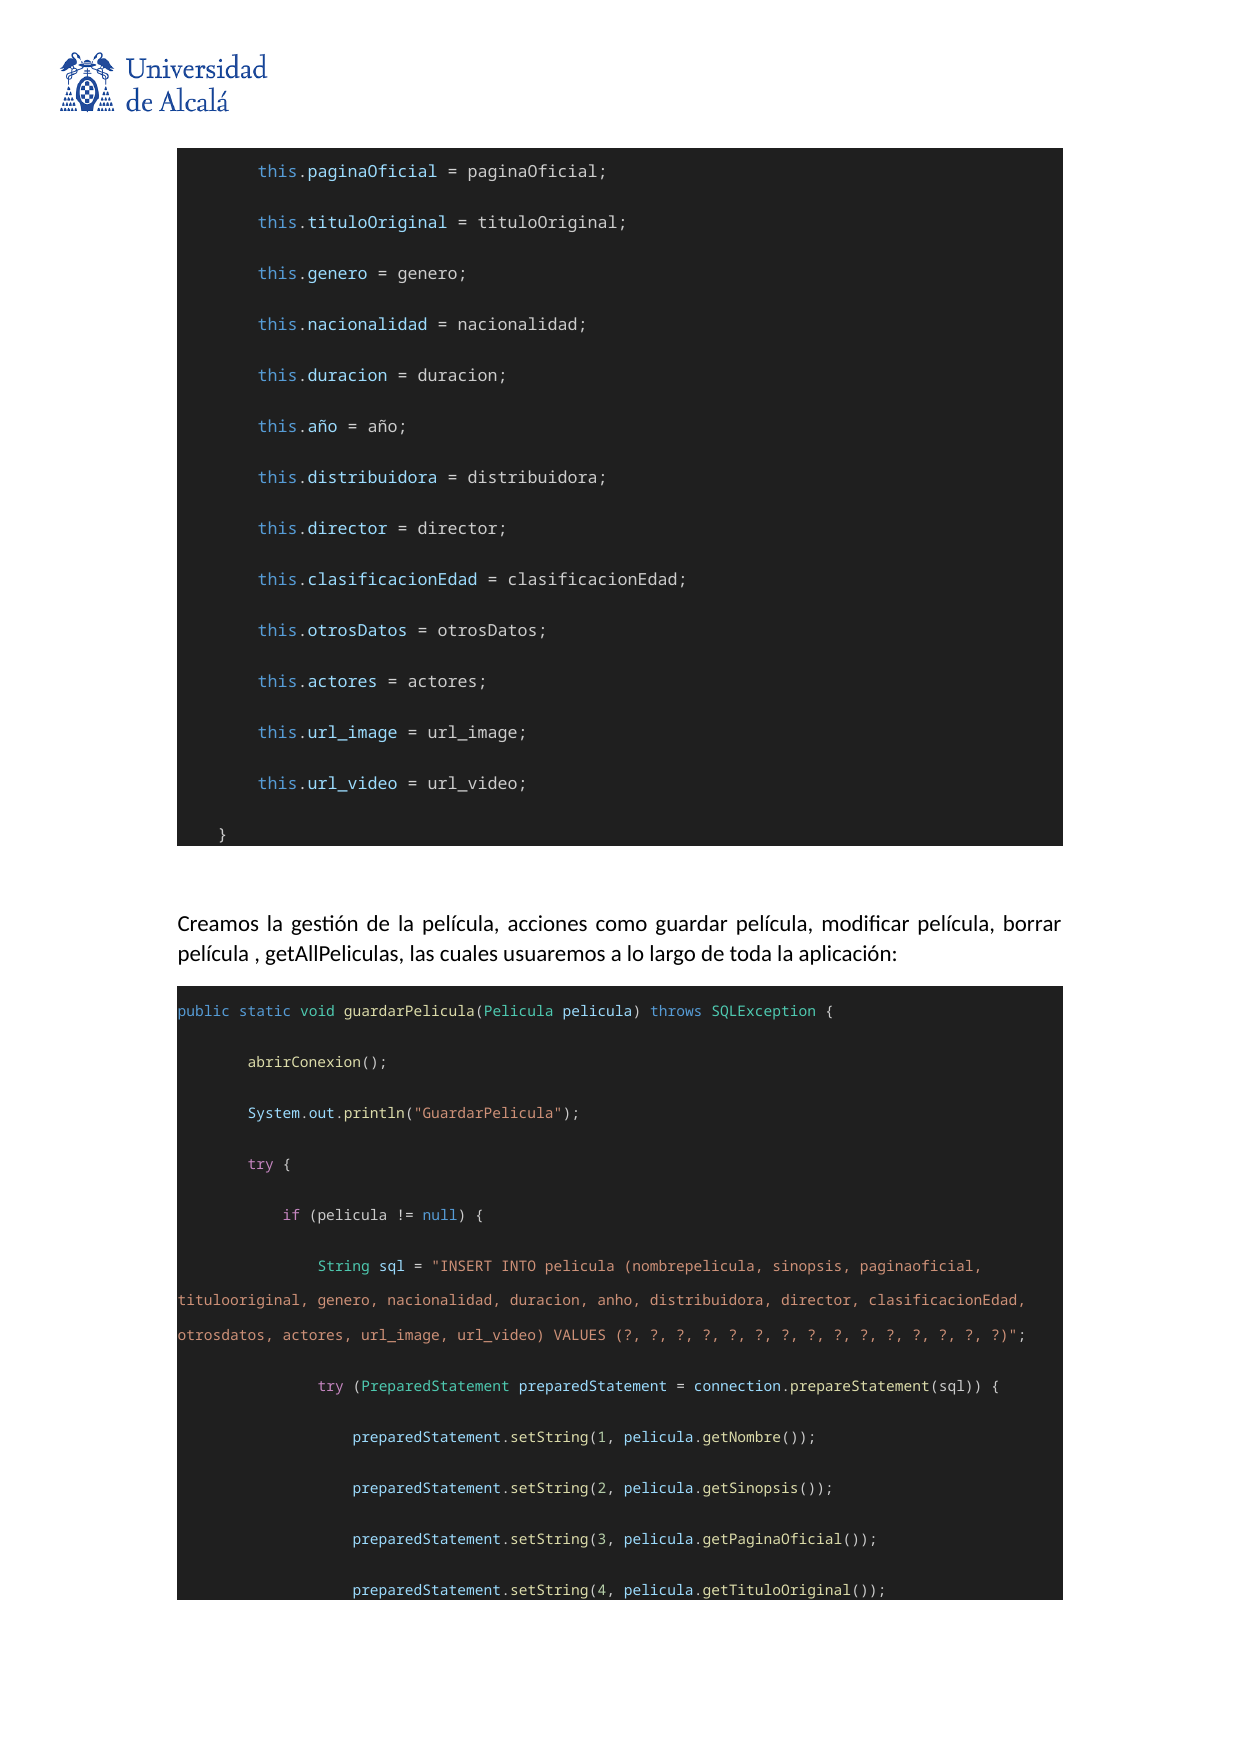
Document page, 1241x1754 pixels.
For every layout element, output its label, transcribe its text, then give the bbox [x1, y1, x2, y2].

picture [53, 45, 274, 119]
text this.clasificacionEdad = clasificacionEdad; [177, 556, 1063, 590]
text if (pelicula != null) { [177, 1190, 1063, 1225]
text preparedStatement.setString(4, pelicula.getTituloOriginal()); [177, 1565, 1063, 1600]
text System.out.println("GuardarPelicula"); [177, 1088, 1063, 1123]
text preparedStatement.setString(2, pelicula.getSinopsis()); [177, 1463, 1063, 1498]
text this.distribuidora = distribuidora; [177, 454, 1063, 488]
text } [177, 811, 1063, 846]
text preparedStatement.setString(3, pelicula.getPaginaOficial()); [177, 1514, 1063, 1549]
text this.año = año; [177, 403, 1063, 437]
text this.actores = actores; [177, 658, 1063, 692]
text this.genero = genero; [177, 250, 1063, 284]
text abrirConexion(); [177, 1037, 1063, 1072]
text this.paginaOficial = paginaOficial; [177, 148, 1063, 182]
text Creamos la gestión de la película, acciones como guardar película, modificar película, borrar película , getAllPeliculas, las cuales usuaremos a lo largo de toda la aplicación: [177, 909, 1063, 967]
text this.director = director; [177, 505, 1063, 539]
text this.duracion = duracion; [177, 352, 1063, 386]
text String sql = "INSERT INTO pelicula (nombrepelicula, sinopsis, paginaoficial, titulooriginal, genero, nacionalidad, duracion, anho, distribuidora, director, clasificacionEdad, otrosdatos, actores, url_image, url_video) VALUES (?, ?, ?, ?, ?, ?, ?, ?, ?, ?, ?, ?, ?, ?, ?)"; [177, 1241, 1063, 1344]
text this.url_video = url_video; [177, 760, 1063, 794]
text this.url_image = url_image; [177, 709, 1063, 743]
text this.tituloOriginal = tituloOriginal; [177, 199, 1063, 233]
text try { [177, 1139, 1063, 1174]
text try (PreparedStatement preparedStatement = connection.prepareStatement(sql)) { [177, 1361, 1063, 1396]
text this.otrosDatos = otrosDatos; [177, 607, 1063, 641]
text public static void guardarPelicula(Pelicula pelicula) throws SQLException { [177, 986, 1063, 1021]
text preparedStatement.setString(1, pelicula.getNombre()); [177, 1412, 1063, 1447]
text this.nacionalidad = nacionalidad; [177, 301, 1063, 335]
